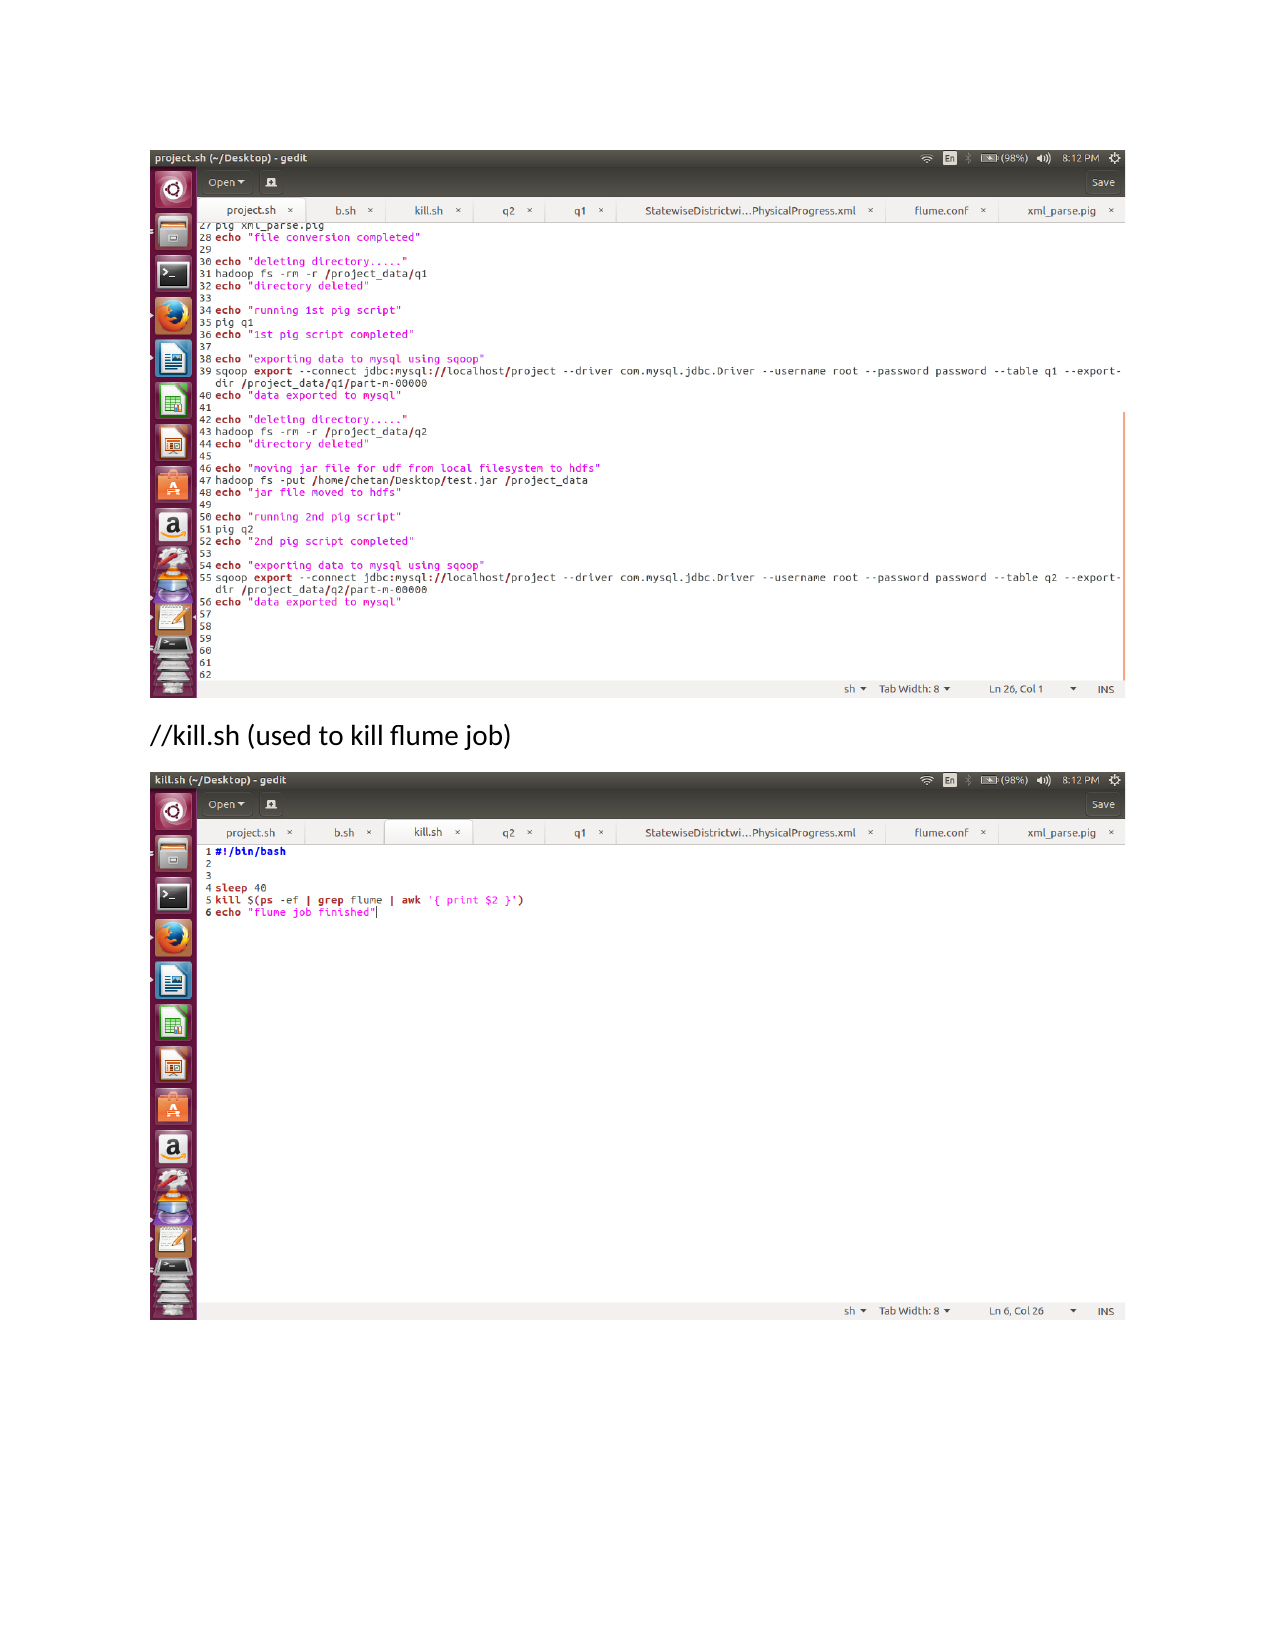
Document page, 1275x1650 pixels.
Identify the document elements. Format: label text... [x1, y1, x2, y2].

picture [150, 150, 1125, 698]
picture [150, 772, 1125, 1320]
text //kill.sh (used to kill flume job) [150, 717, 1125, 752]
